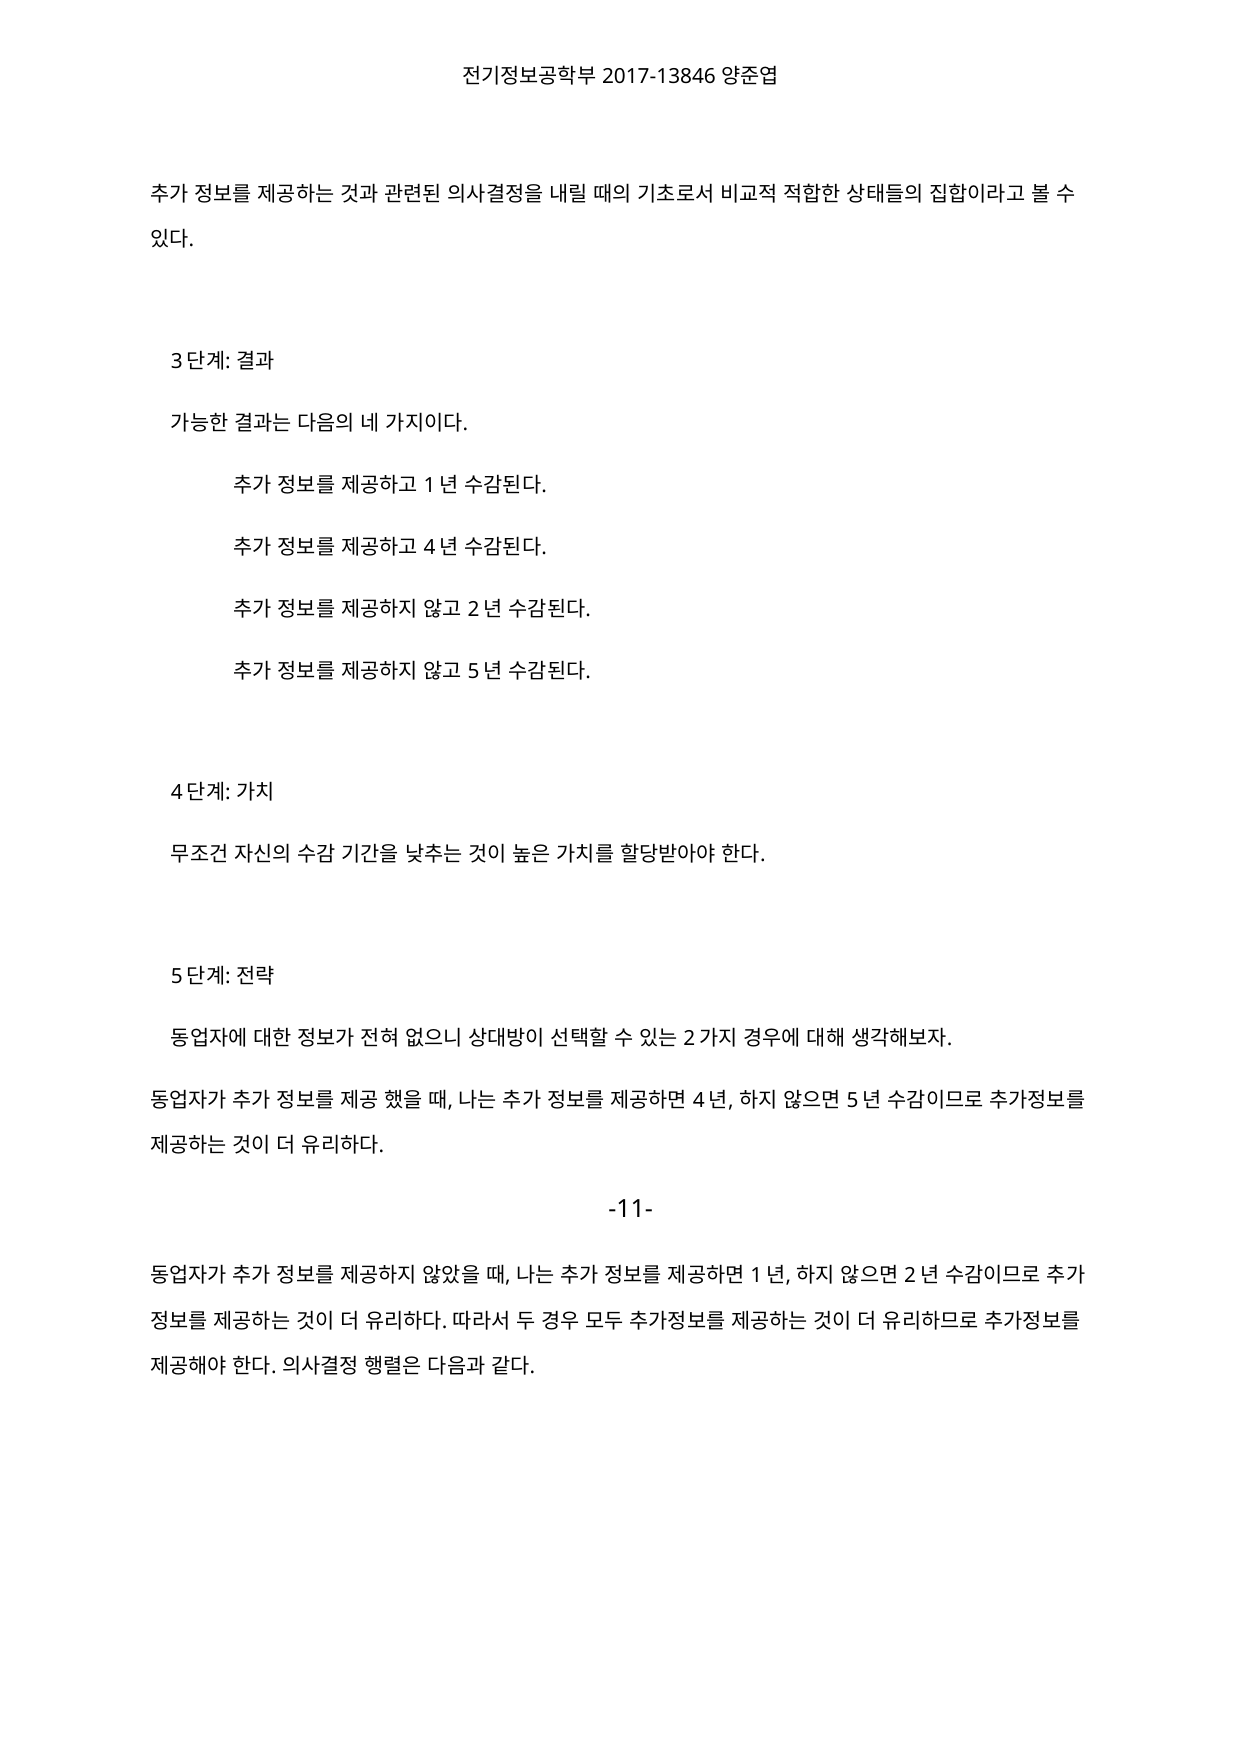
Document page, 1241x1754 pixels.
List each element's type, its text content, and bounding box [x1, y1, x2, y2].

text 5단계: 전략 [150, 959, 1065, 989]
text 추가 정보를 제공하고 4년 수감된다. [150, 530, 1090, 560]
text 동업자에 대한 정보가 전혀 없으니 상대방이 선택할 수 있는 2가지 경우에 대해 생각해보자. [150, 1021, 1065, 1051]
text 동업자가 추가 정보를 제공하지 않았을 때, 나는 추가 정보를 제공하면 1년, 하지 않으면 2년 수감이므로 추가 정보를 제공하는 것이 더 유리하다. 따라서 두 경우 모두 추가정보를 제공하는 것이 더 유리하므로 추가정보를 제공해야 한다. 의사결정 행렬은 다음과 같다. [150, 1258, 1090, 1379]
text 가능한 결과는 다음의 네 가지이다. [150, 406, 1090, 436]
text 4단계: 가치 [150, 776, 1065, 806]
text 추가 정보를 제공하고 1년 수감된다. [150, 468, 1090, 498]
text -11- [150, 1191, 1090, 1225]
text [150, 177, 1090, 253]
text 동업자가 추가 정보를 제공 했을 때, 나는 추가 정보를 제공하면 4년, 하지 않으면 5년 수감이므로 추가정보를 제공하는 것이 더 유리하다. [150, 1083, 1090, 1159]
text 추가 정보를 제공하지 않고 5년 수감된다. [150, 654, 1090, 684]
text 추가 정보를 제공하지 않고 2년 수감된다. [150, 592, 1090, 622]
text 3단계: 결과 [150, 344, 1090, 374]
text 무조건 자신의 수감 기간을 낮추는 것이 높은 가치를 할당받아야 한다. [150, 838, 1065, 868]
